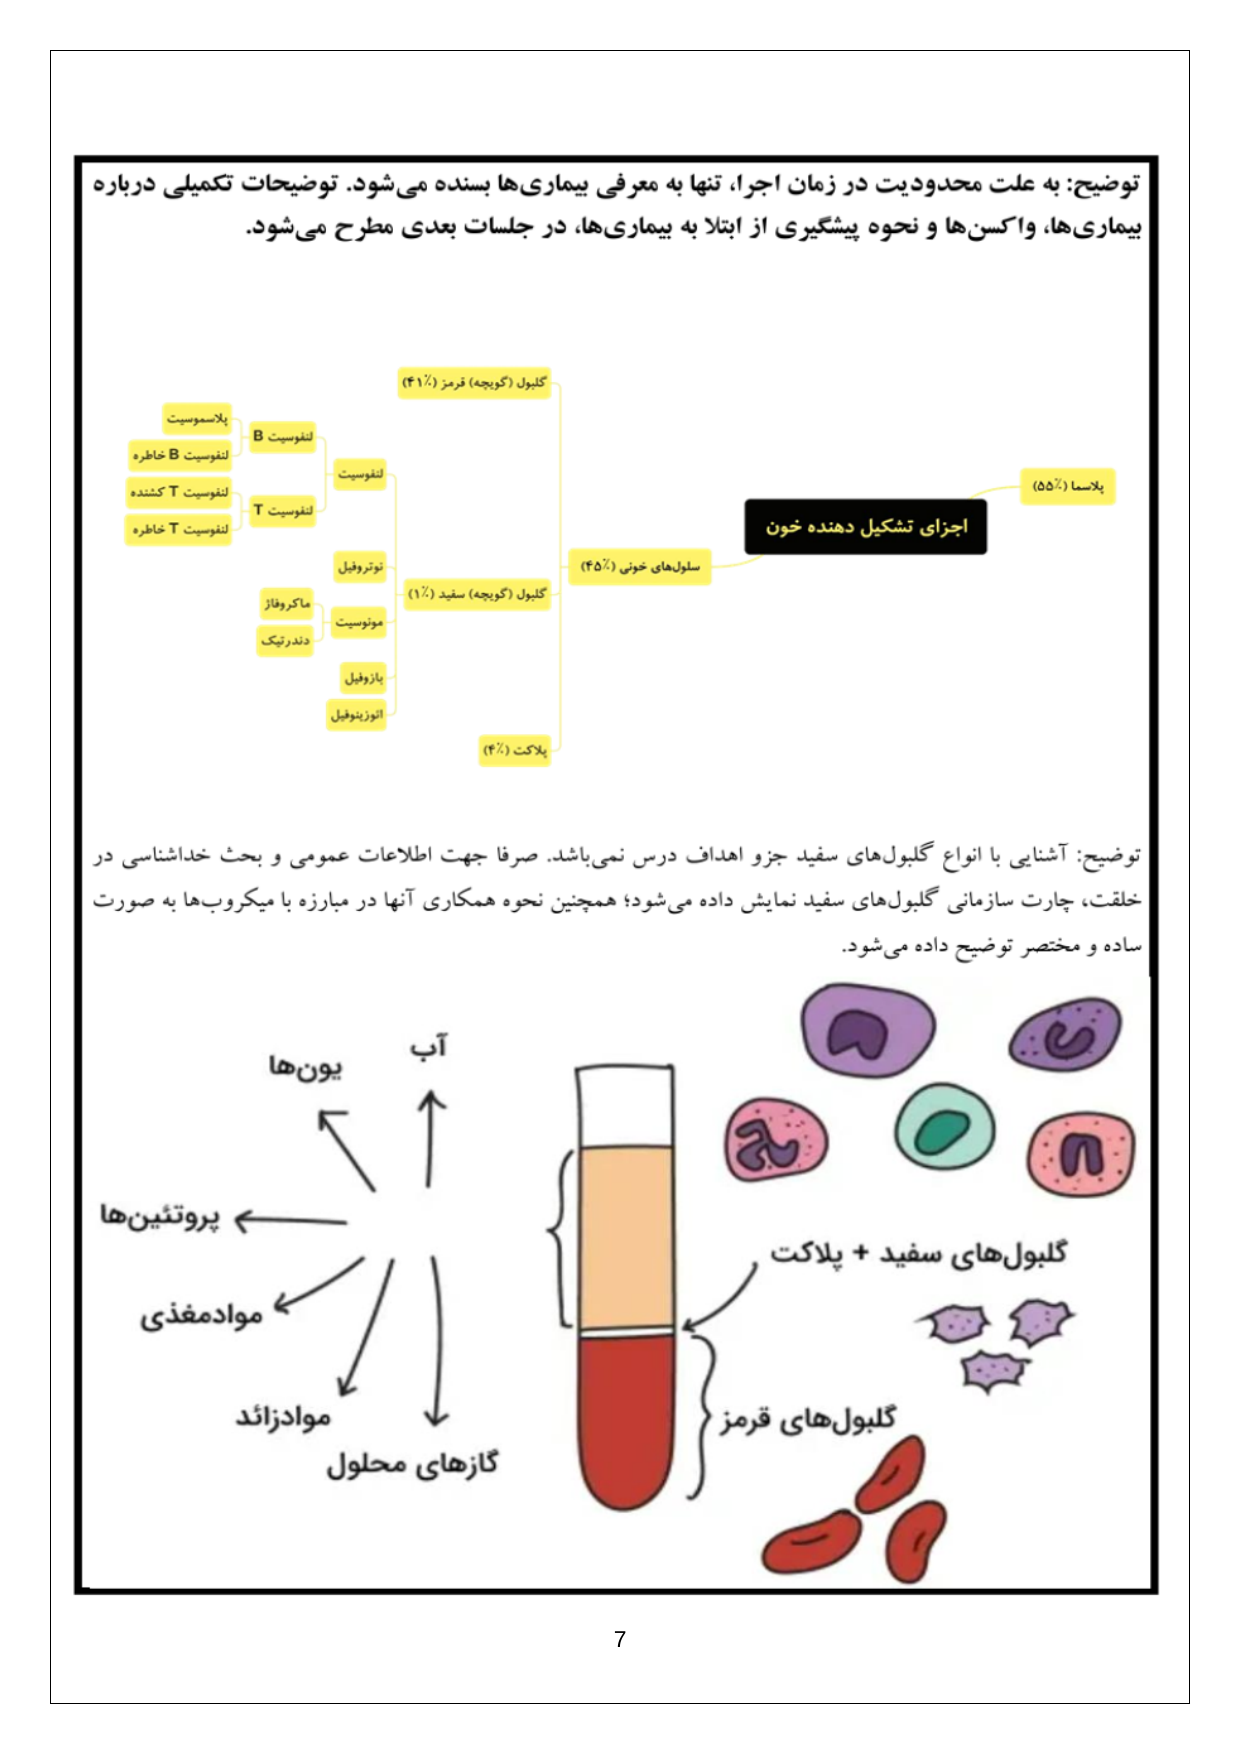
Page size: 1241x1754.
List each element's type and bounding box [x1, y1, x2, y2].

picture [73, 152, 1163, 1607]
